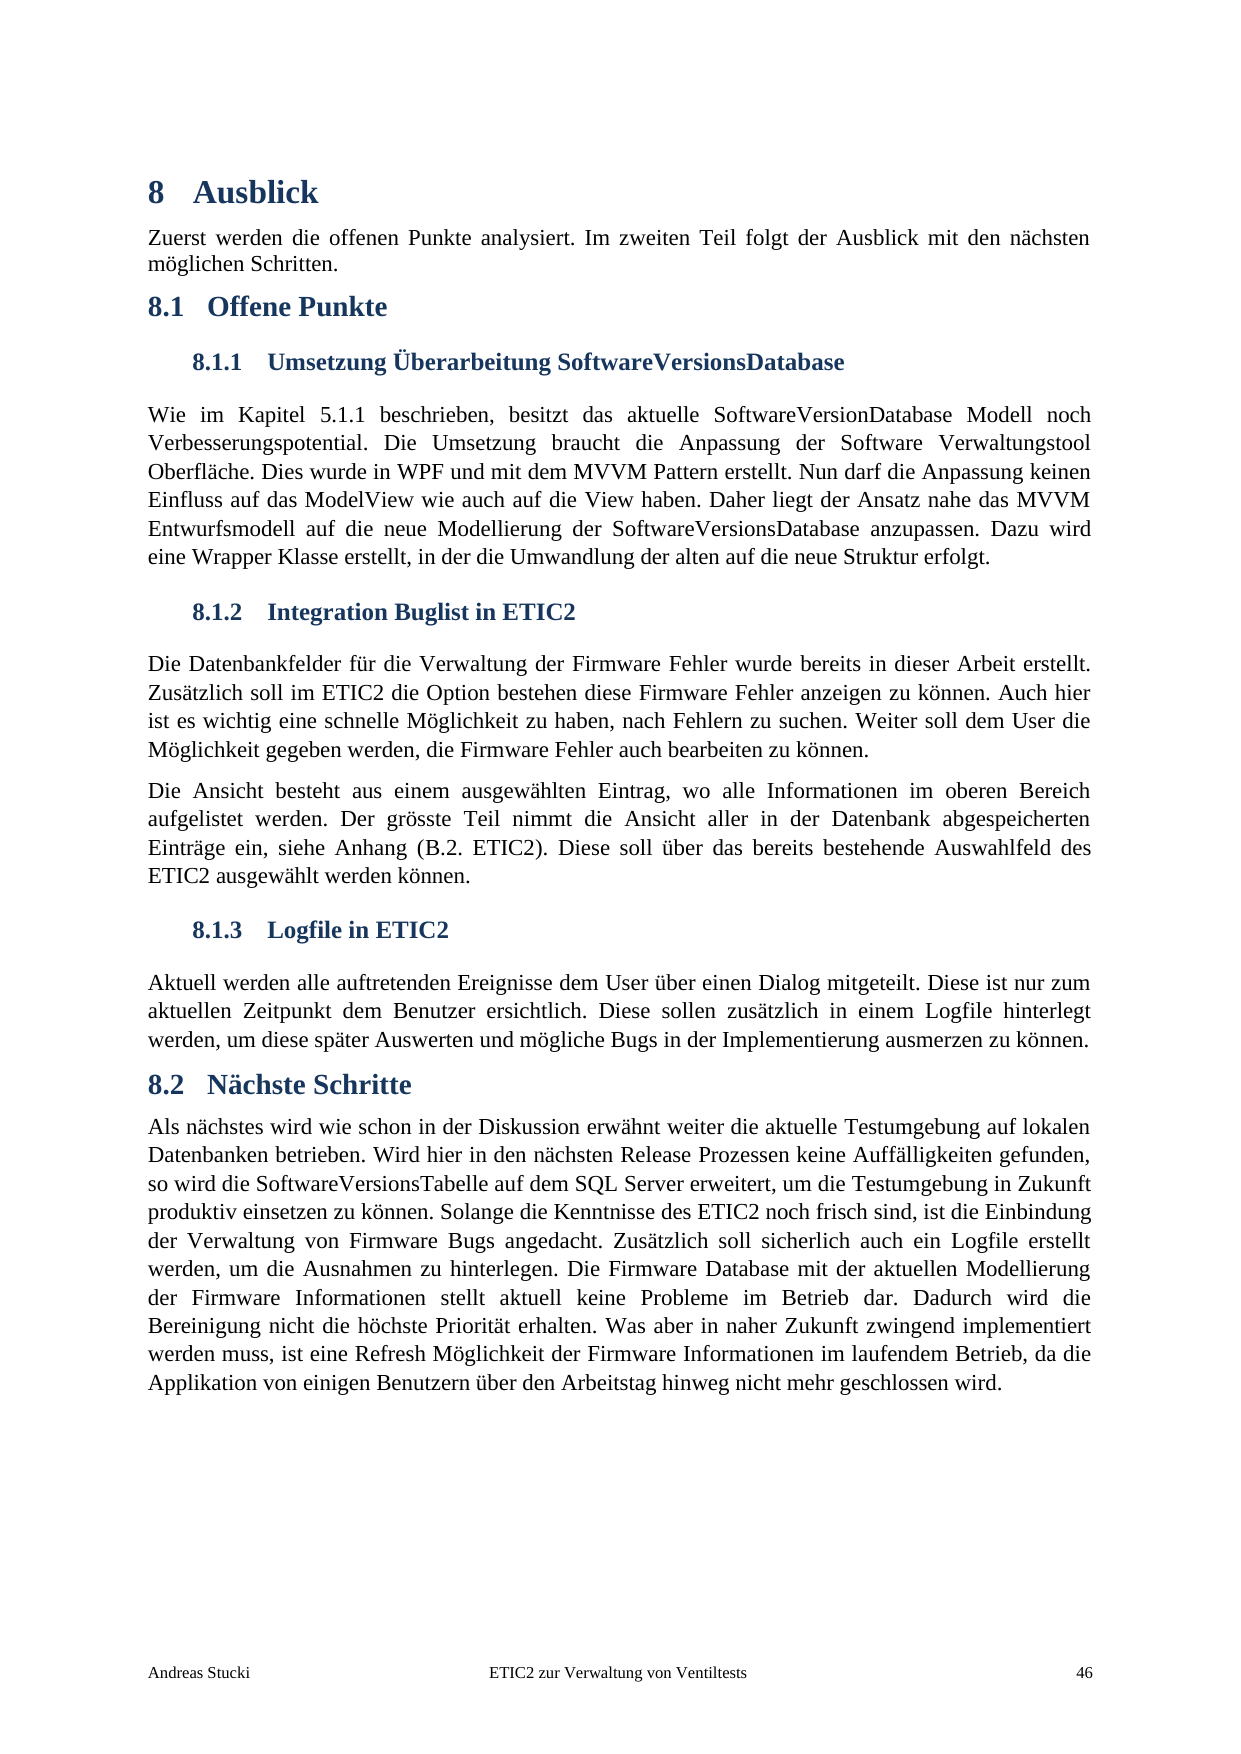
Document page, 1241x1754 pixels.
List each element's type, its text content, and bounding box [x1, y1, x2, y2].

subtitle Nächste Schritte [148, 1067, 1092, 1101]
subtitle Integration Buglist in ETIC2 [192, 597, 1092, 625]
subtitle Umsetzung Überarbeitung SoftwareVersionsDatabase [192, 347, 1092, 376]
text Wie im Kapitel 5.1.1 beschrieben, besitzt das aktuelle SoftwareVersionDatabase Modell noch Verbesserungspotential. Die Umsetzung braucht die Anpassung der Software Verwaltungstool Oberfläche. Dies wurde in WPF und mit dem MVVM Pattern erstellt. Nun darf die Anpassung keinen Einfluss auf das ModelView wie auch auf die View haben. Daher liegt der Ansatz nahe das MVVM Entwurfsmodell auf die neue Modellierung der SoftwareVersionsDatabase anzupassen. Dazu wird eine Wrapper Klasse erstellt, in der die Umwandlung der alten auf die neue Struktur erfolgt. [148, 401, 1092, 569]
text Die Ansicht besteht aus einem ausgewählten Eintrag, wo alle Informationen im oberen Bereich aufgelistet werden. Der grösste Teil nimmt die Ansicht aller in der Datenbank abgespeicherten Einträge ein, siehe Anhang (B.2. ETIC2). Diese soll über das bereits bestehende Auswahlfeld des ETIC2 ausgewählt werden können. [148, 777, 1092, 888]
subtitle Offene Punkte [148, 289, 1092, 322]
subtitle Ausblick [148, 173, 1092, 211]
text Die Datenbankfelder für die Verwaltung der Firmware Fehler wurde bereits in dieser Arbeit erstellt. Zusätzlich soll im ETIC2 die Option bestehen diese Firmware Fehler anzeigen zu können. Auch hier ist es wichtig eine schnelle Möglichkeit zu haben, nach Fehlern zu suchen. Weiter soll dem User die Möglichkeit gegeben werden, die Firmware Fehler auch bearbeiten zu können. [148, 650, 1092, 762]
text Zuerst werden die offenen Punkte analysiert. Im zweiten Teil folgt der Ausblick mit den nächsten möglichen Schritten. [148, 223, 1092, 276]
text Aktuell werden alle auftretenden Ereignisse dem User über einen Dialog mitgeteilt. Diese ist nur zum aktuellen Zeitpunkt dem Benutzer ersichtlich. Diese sollen zusätzlich in einem Logfile hinterlegt werden, um diese später Auswerten und mögliche Bugs in der Implementierung ausmerzen zu können. [148, 969, 1092, 1052]
subtitle Logfile in ETIC2 [192, 915, 1092, 944]
text Als nächstes wird wie schon in der Diskussion erwähnt weiter die aktuelle Testumgebung auf lokalen Datenbanken betrieben. Wird hier in den nächsten Release Prozessen keine Auffälligkeiten gefunden, so wird die SoftwareVersionsTabelle auf dem SQL Server erweitert, um die Testumgebung in Zukunft produktiv einsetzen zu können. Solange die Kenntnisse des ETIC2 noch frisch sind, ist die Einbindung der Verwaltung von Firmware Bugs angedacht. Zusätzlich soll sicherlich auch ein Logfile erstellt werden, um die Ausnahmen zu hinterlegen. Die Firmware Database mit der aktuellen Modellierung der Firmware Informationen stellt aktuell keine Probleme im Betrieb dar. Dadurch wird die Bereinigung nicht die höchste Priorität erhalten. Was aber in naher Zukunft zwingend implementiert werden muss, ist eine Refresh Möglichkeit der Firmware Informationen im laufendem Betrieb, da die Applikation von einigen Benutzern über den Arbeitstag hinweg nicht mehr geschlossen wird. [148, 1113, 1092, 1395]
